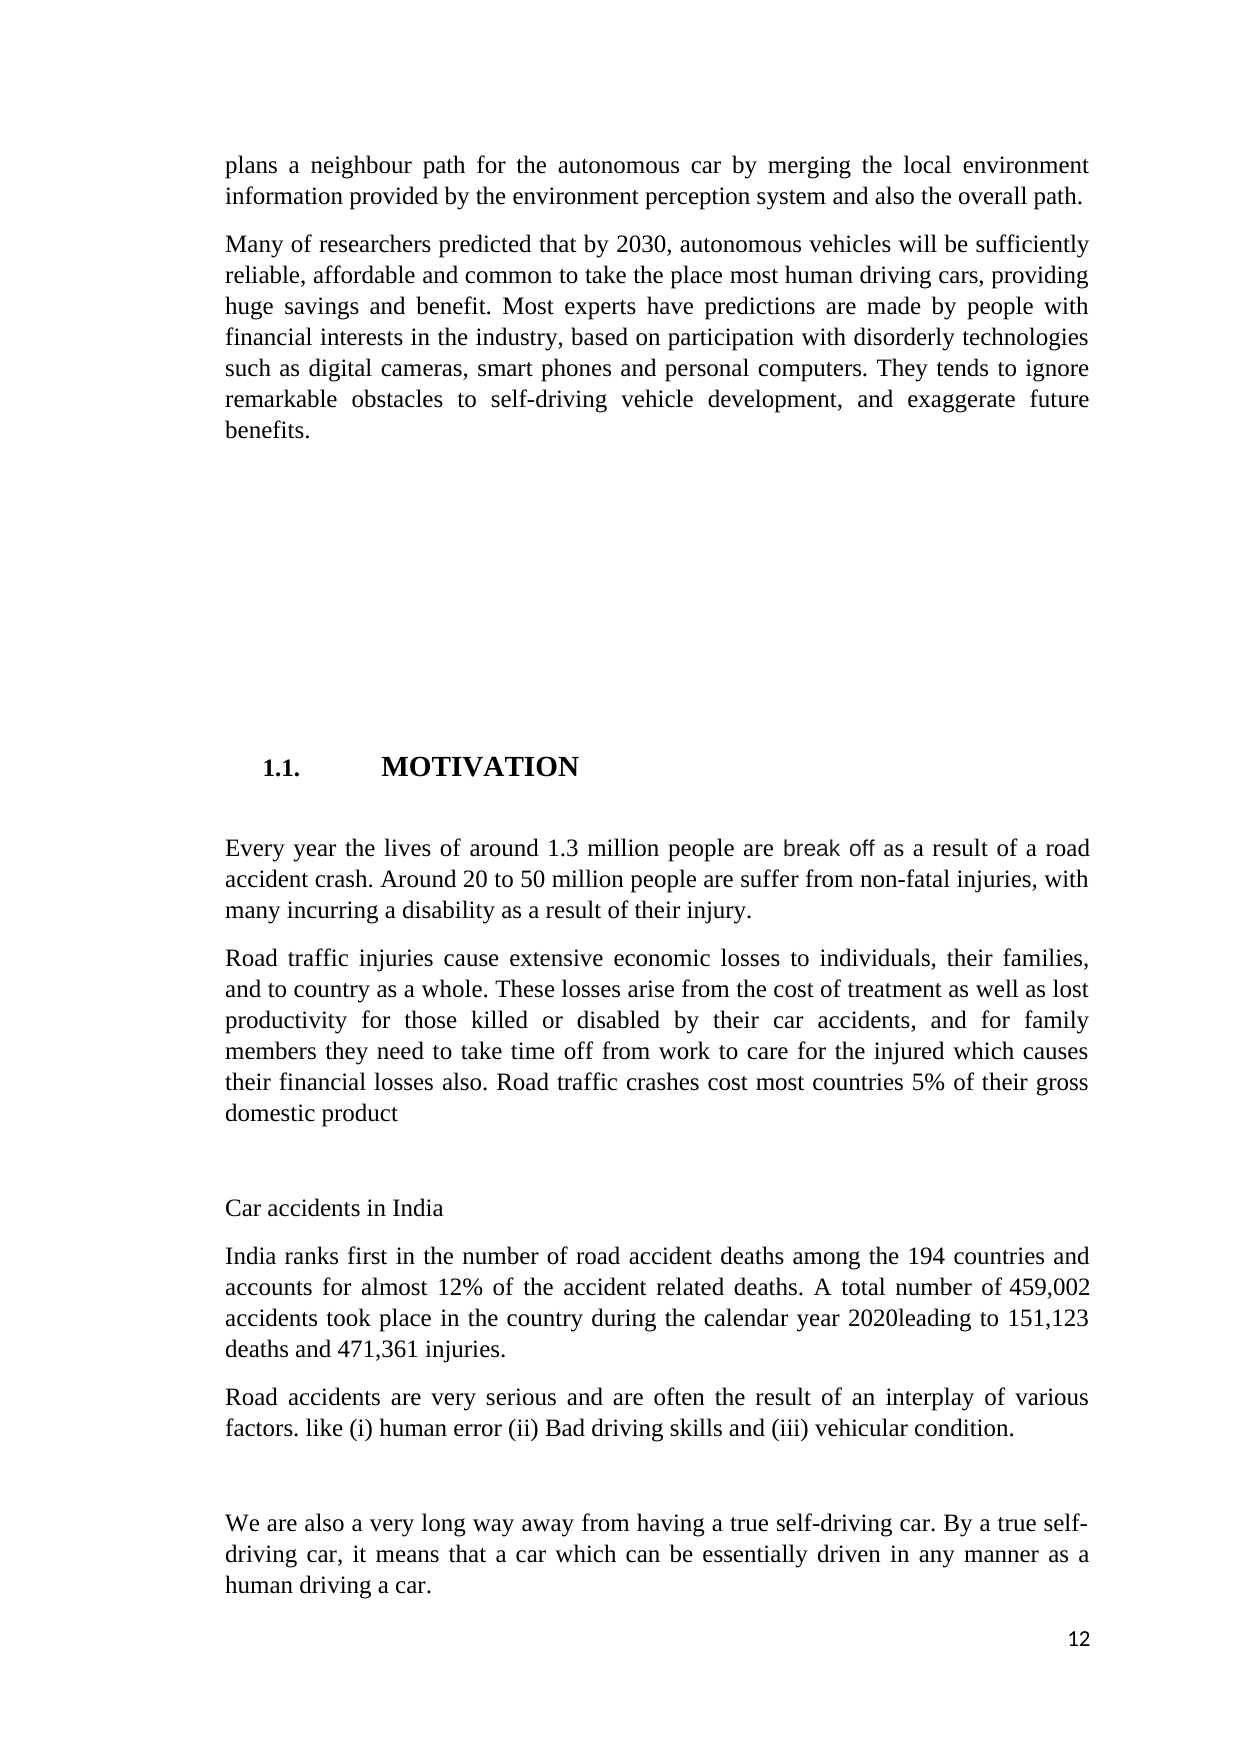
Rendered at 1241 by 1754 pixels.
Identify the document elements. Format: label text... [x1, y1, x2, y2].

text Car accidents in India [225, 1193, 1090, 1222]
text We are also a very long way away from having a true self-driving car. By a true self-driving car, it means that a car which can be essentially driven in any manner as a human driving a car. [225, 1508, 1090, 1599]
text Every year the lives of around 1.3 million people are break off as a result of a road accident crash. Around 20 to 50 million people are suffer from non-fatal injuries, with many incurring a disability as a result of their injury. [225, 833, 1090, 924]
text Road traffic injuries cause extensive economic losses to individuals, their families, and to country as a whole. These losses arise from the cost of treatment as well as lost productivity for those killed or disabled by their car accidents, and for family members they need to take time off from work to care for the injured which causes their financial losses also. Road traffic crashes cost most countries 5% of their gross domestic product [225, 943, 1090, 1127]
text Many of researchers predicted that by 2030, autonomous vehicles will be sufficiently reliable, affordable and common to take the place most human driving cars, providing huge savings and benefit. Most experts have predictions are made by people with financial interests in the industry, based on participation with disorderly technologies such as digital cameras, smart phones and personal computers. They tends to ignore remarkable obstacles to self-driving vehicle development, and exaggerate future benefits. [225, 229, 1090, 444]
text India ranks first in the number of road accident deaths among the 194 countries and accounts for almost 12% of the accident related deaths. A total number of 459,002 accidents took place in the country during the calendar year 2020leading to 151,123 deaths and 471,361 injuries. [225, 1241, 1090, 1363]
list MOTIVATION [262, 749, 1090, 782]
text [225, 150, 1090, 210]
text Road accidents are very serious and are often the result of an interplay of various factors. like (i) human error (ii) Bad driving skills and (iii) vehicular condition. [225, 1382, 1090, 1442]
